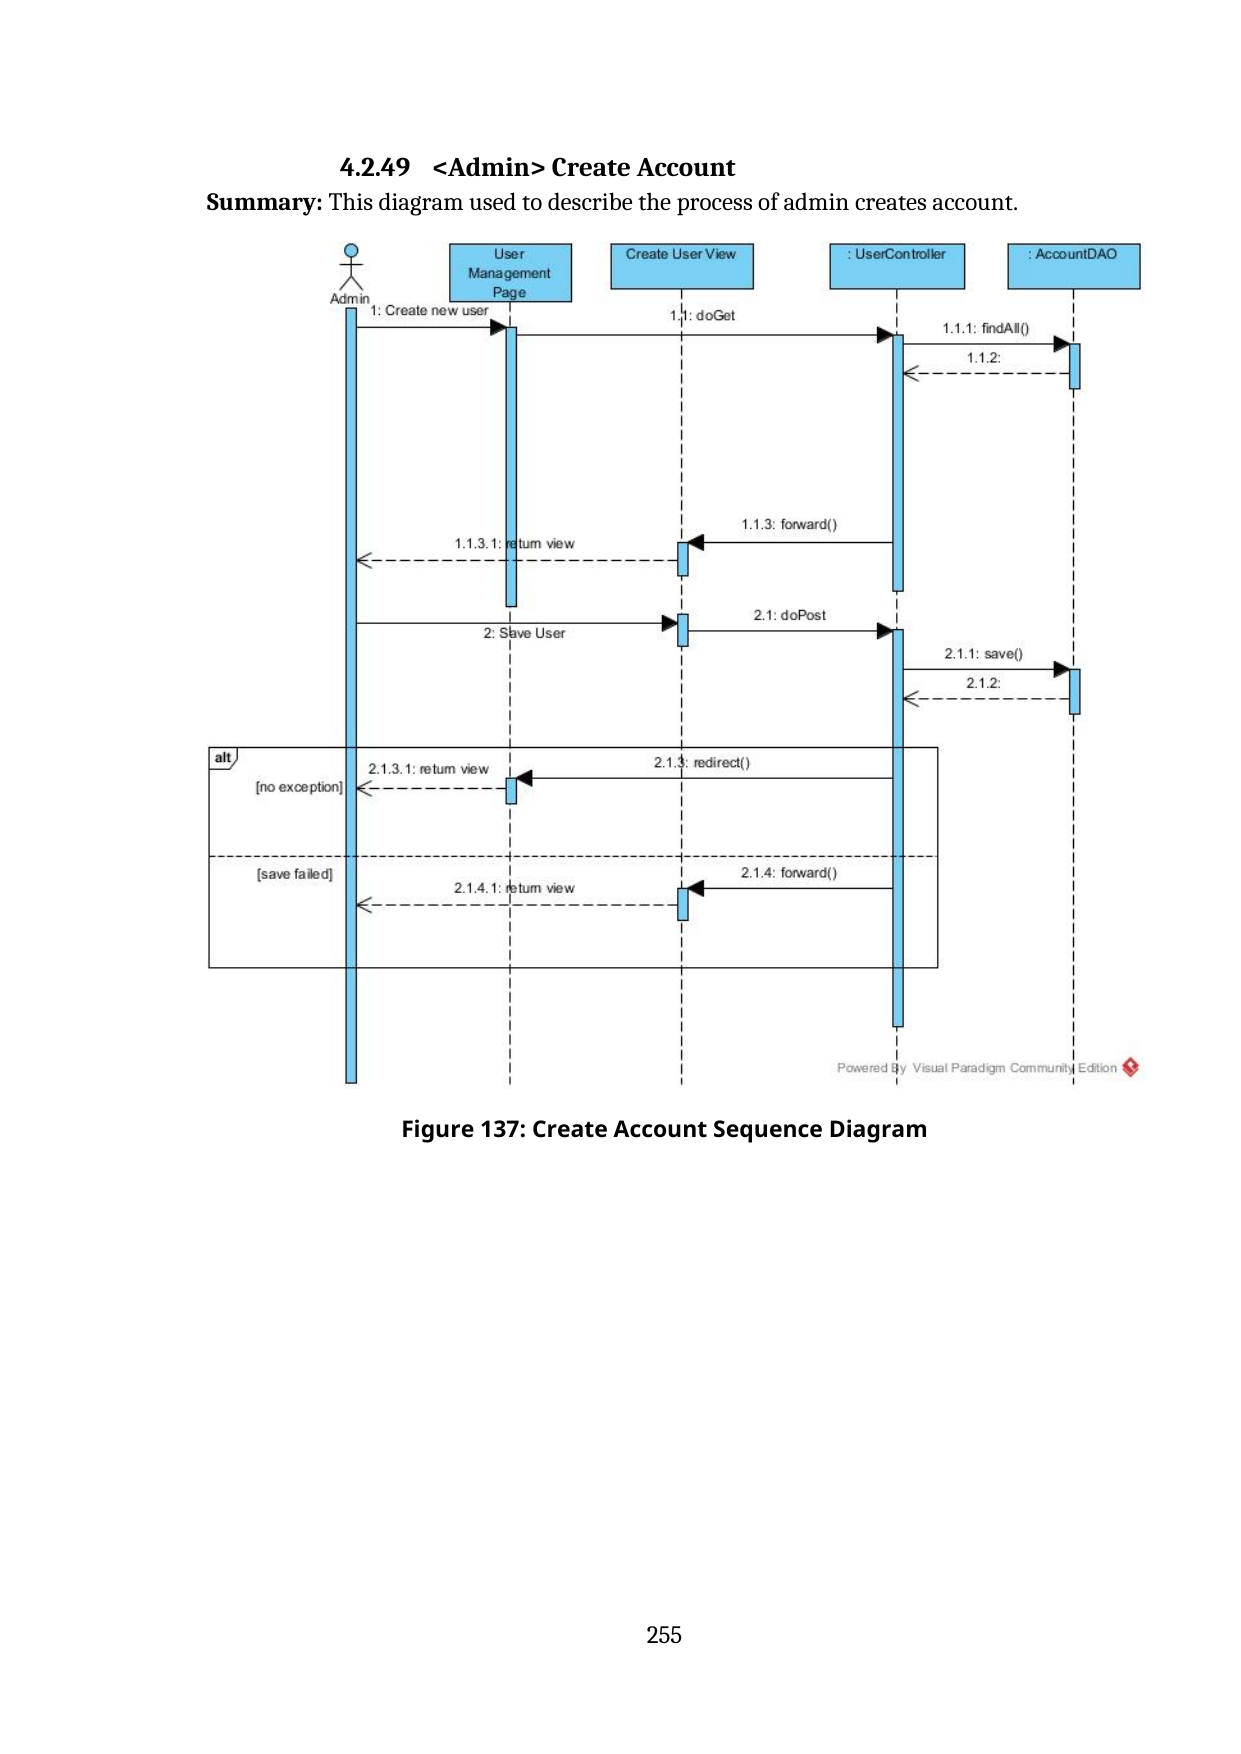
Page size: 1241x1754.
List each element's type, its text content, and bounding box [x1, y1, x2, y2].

text Summary: This diagram used to describe the process of admin creates account. [207, 188, 1122, 216]
subtitle <Admin> Create Account [340, 152, 1122, 183]
picture [206, 241, 1146, 1089]
